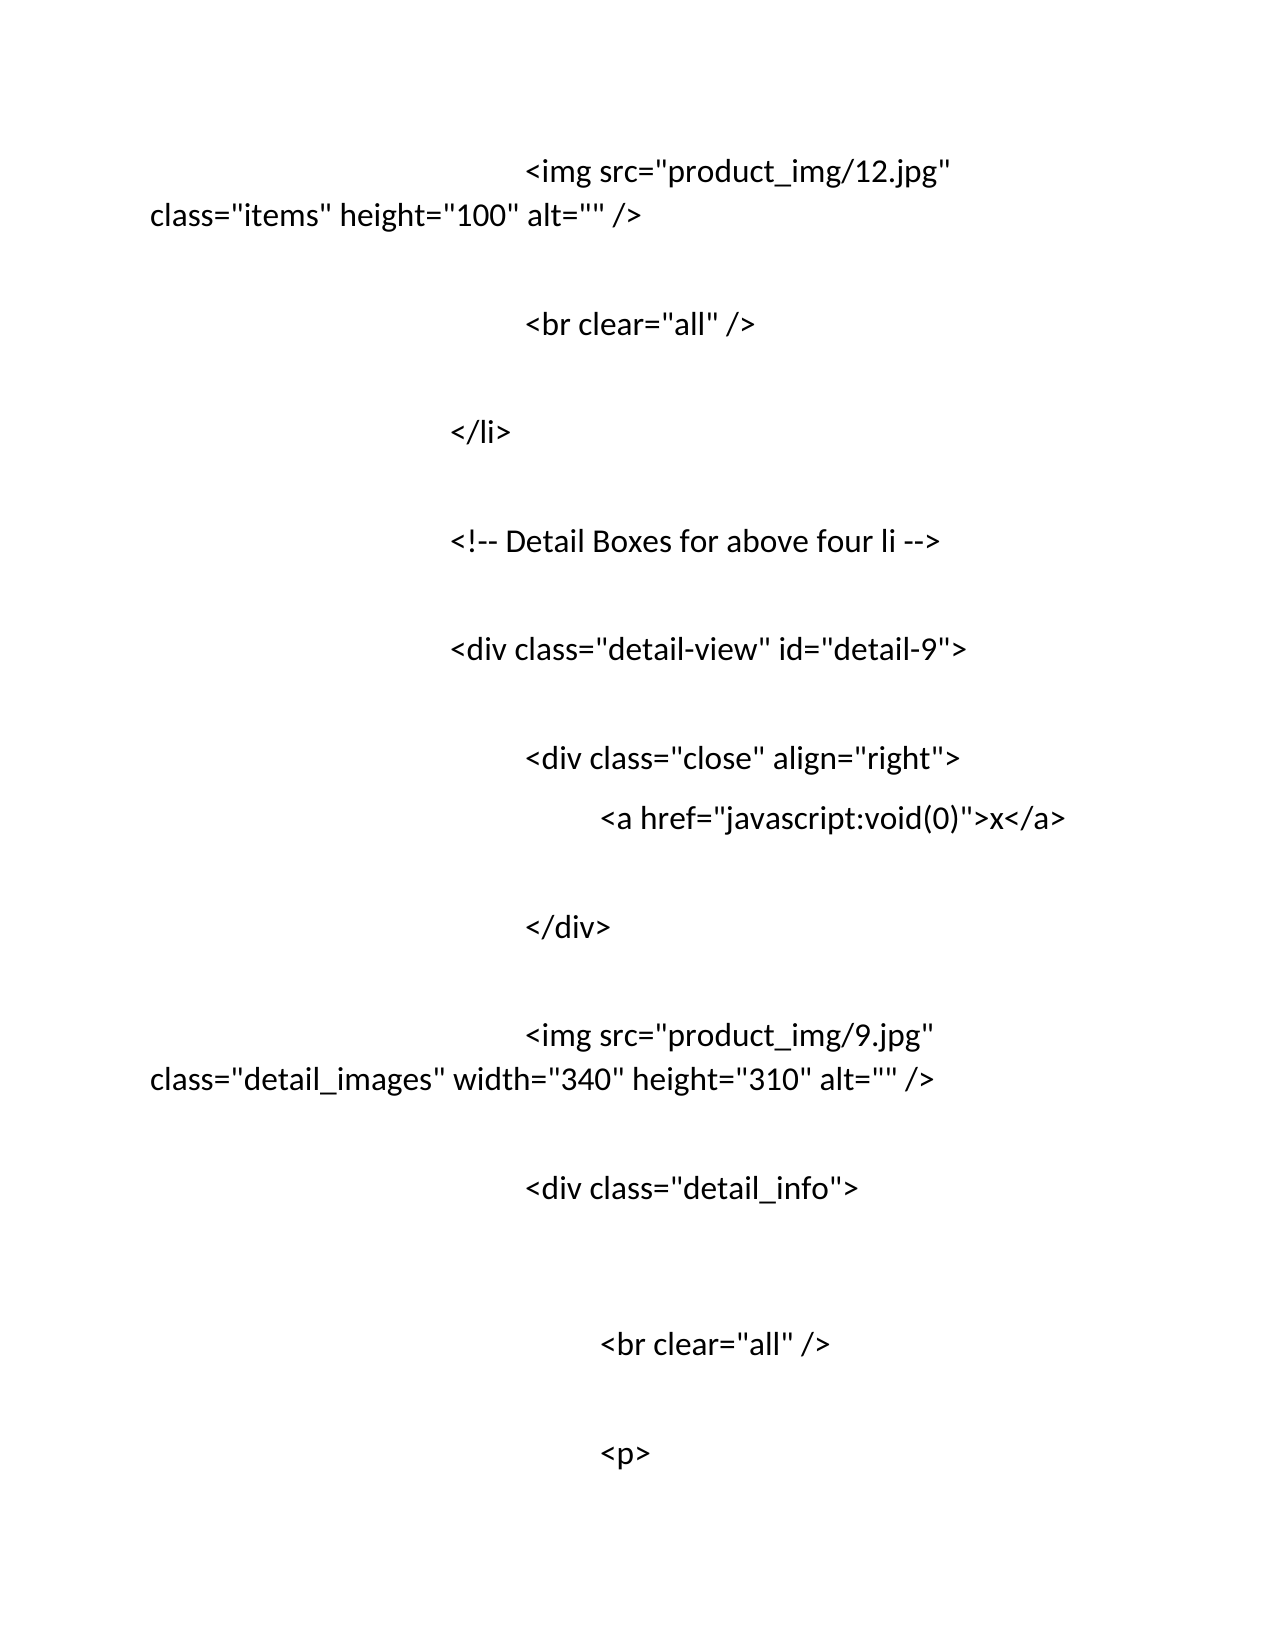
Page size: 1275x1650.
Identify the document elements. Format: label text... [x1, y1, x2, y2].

text <img src="product_img/12.jpg" class="items" height="100" alt="" /> [150, 150, 1125, 235]
text <div class="close" align="right"> [150, 737, 1125, 777]
text <p> [150, 1432, 1125, 1473]
text <br clear="all" /> [150, 302, 1125, 343]
text </li> [150, 411, 1125, 452]
text </div> [150, 906, 1125, 947]
text <div class="detail-view" id="detail-9"> [150, 628, 1125, 669]
text <br clear="all" /> [150, 1323, 1125, 1364]
text <!-- Detail Boxes for above four li --> [150, 519, 1125, 560]
text <img src="product_img/9.jpg" class="detail_images" width="340" height="310" alt="" /> [150, 1014, 1125, 1099]
text <a href="javascript:void(0)">x</a> [150, 797, 1125, 838]
text <div class="detail_info"> [150, 1167, 1125, 1208]
